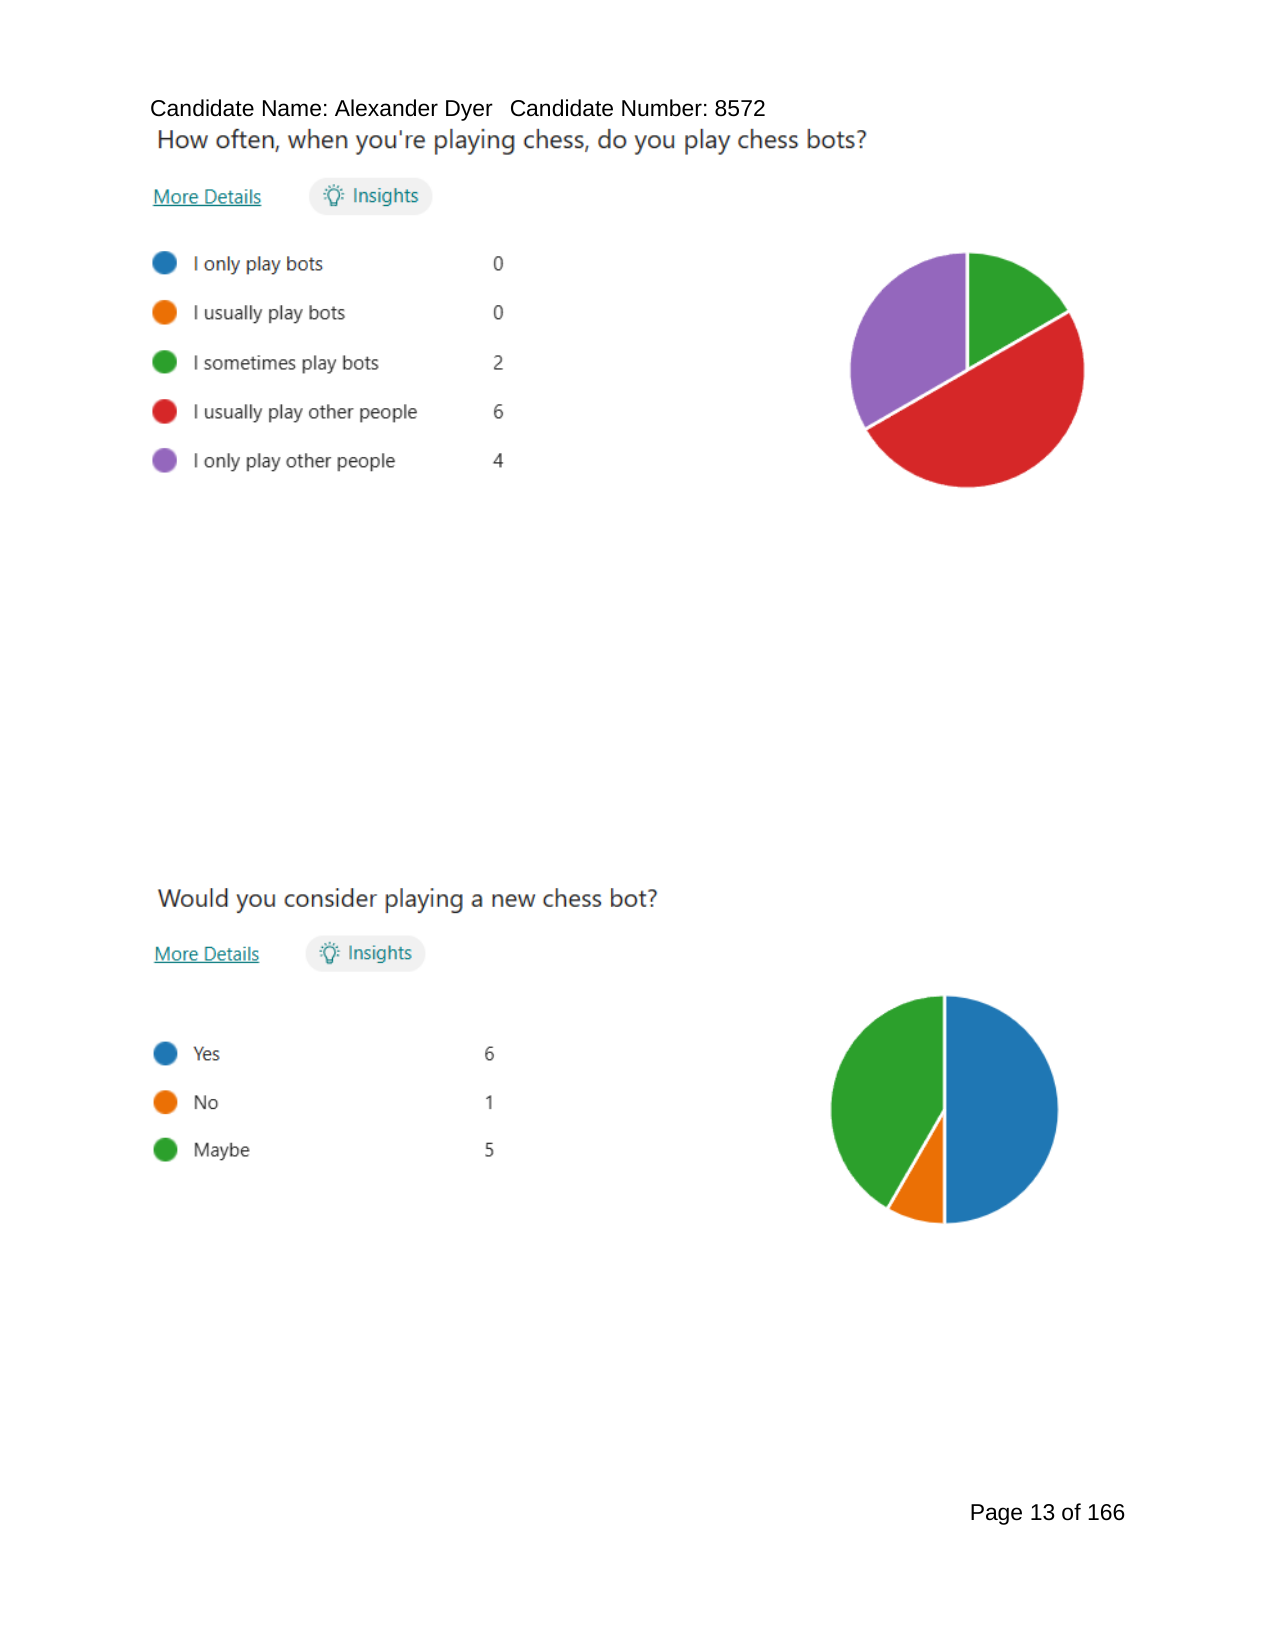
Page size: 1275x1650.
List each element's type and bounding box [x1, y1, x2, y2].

picture [150, 121, 1125, 501]
picture [150, 882, 1125, 1244]
